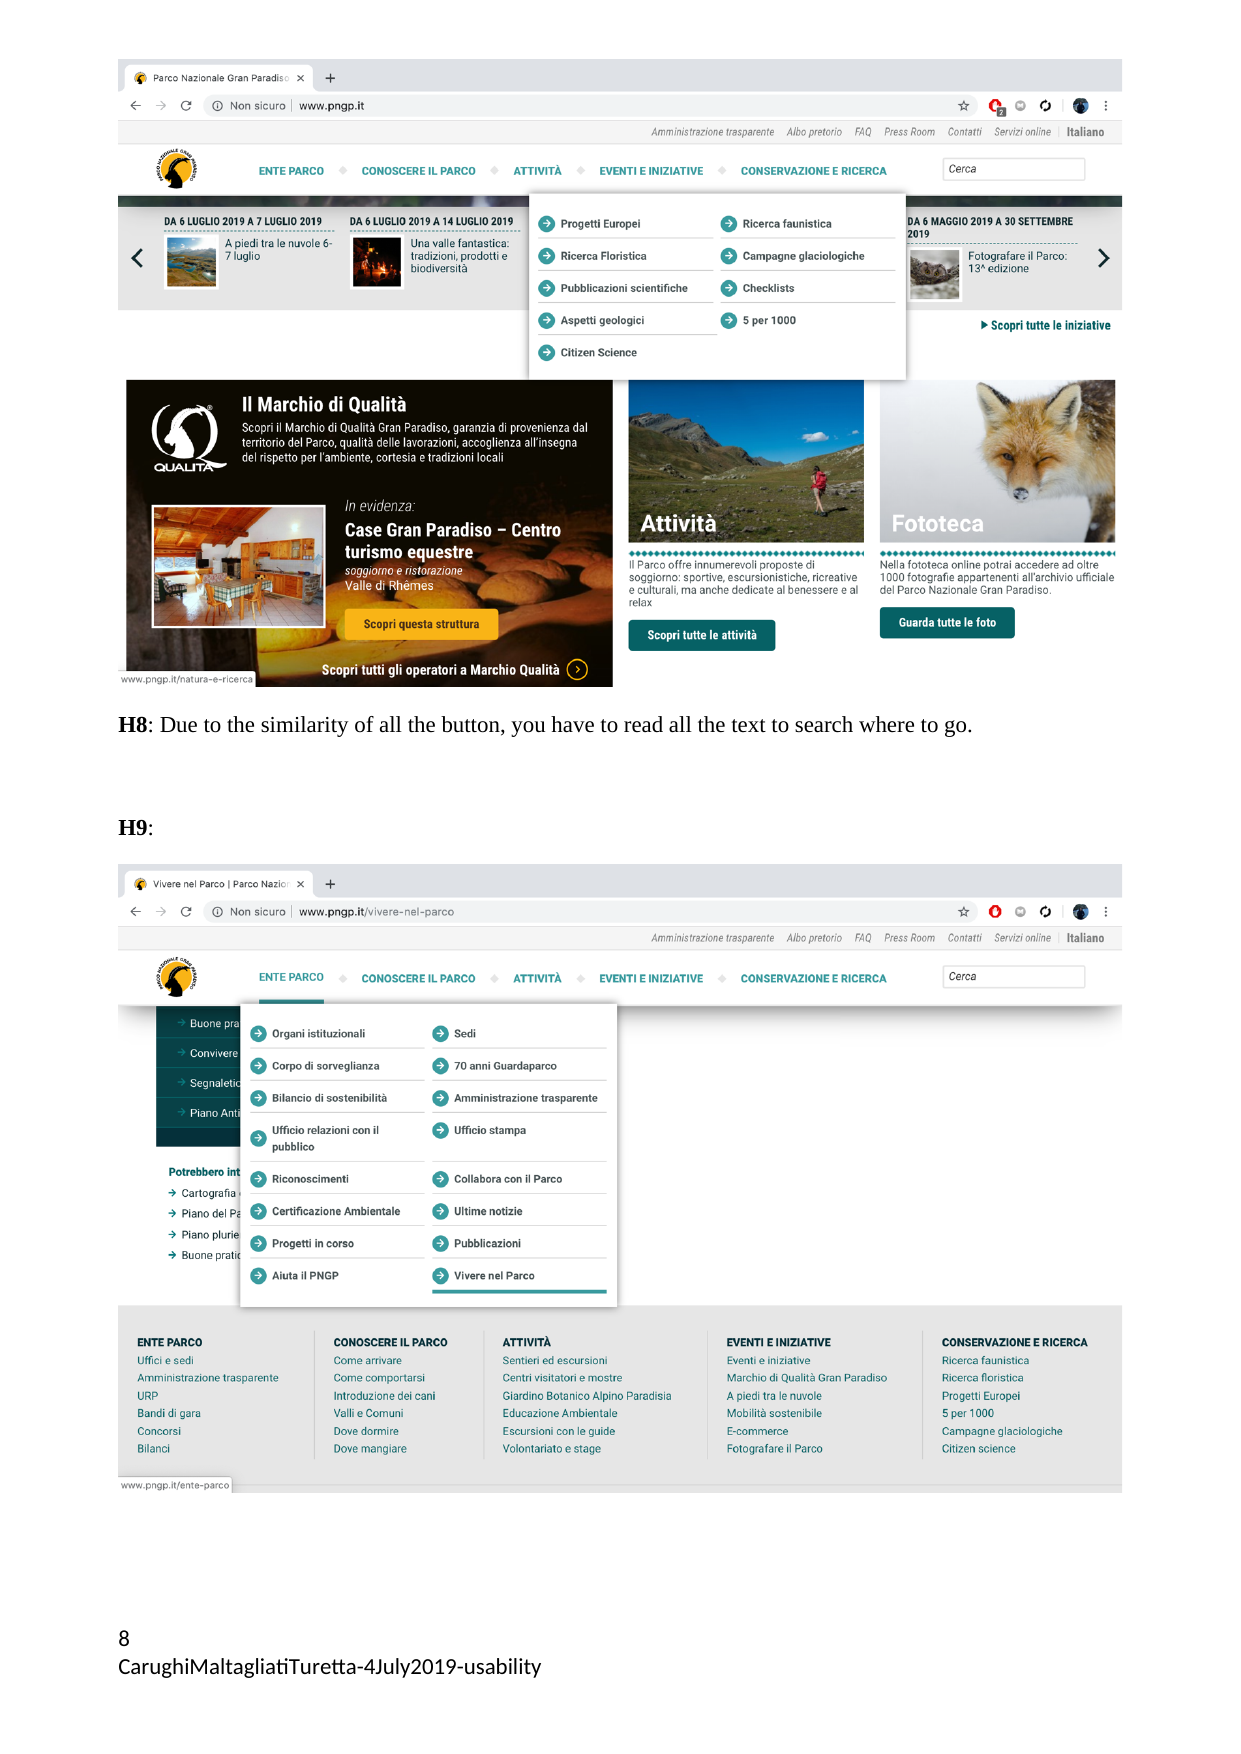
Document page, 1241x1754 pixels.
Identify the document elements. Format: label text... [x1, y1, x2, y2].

picture [118, 59, 1123, 687]
text H8: Due to the similarity of all the button, you have to read all the text to search where to go. [118, 712, 1122, 738]
picture [118, 864, 1123, 1493]
text H9: [118, 814, 1122, 840]
